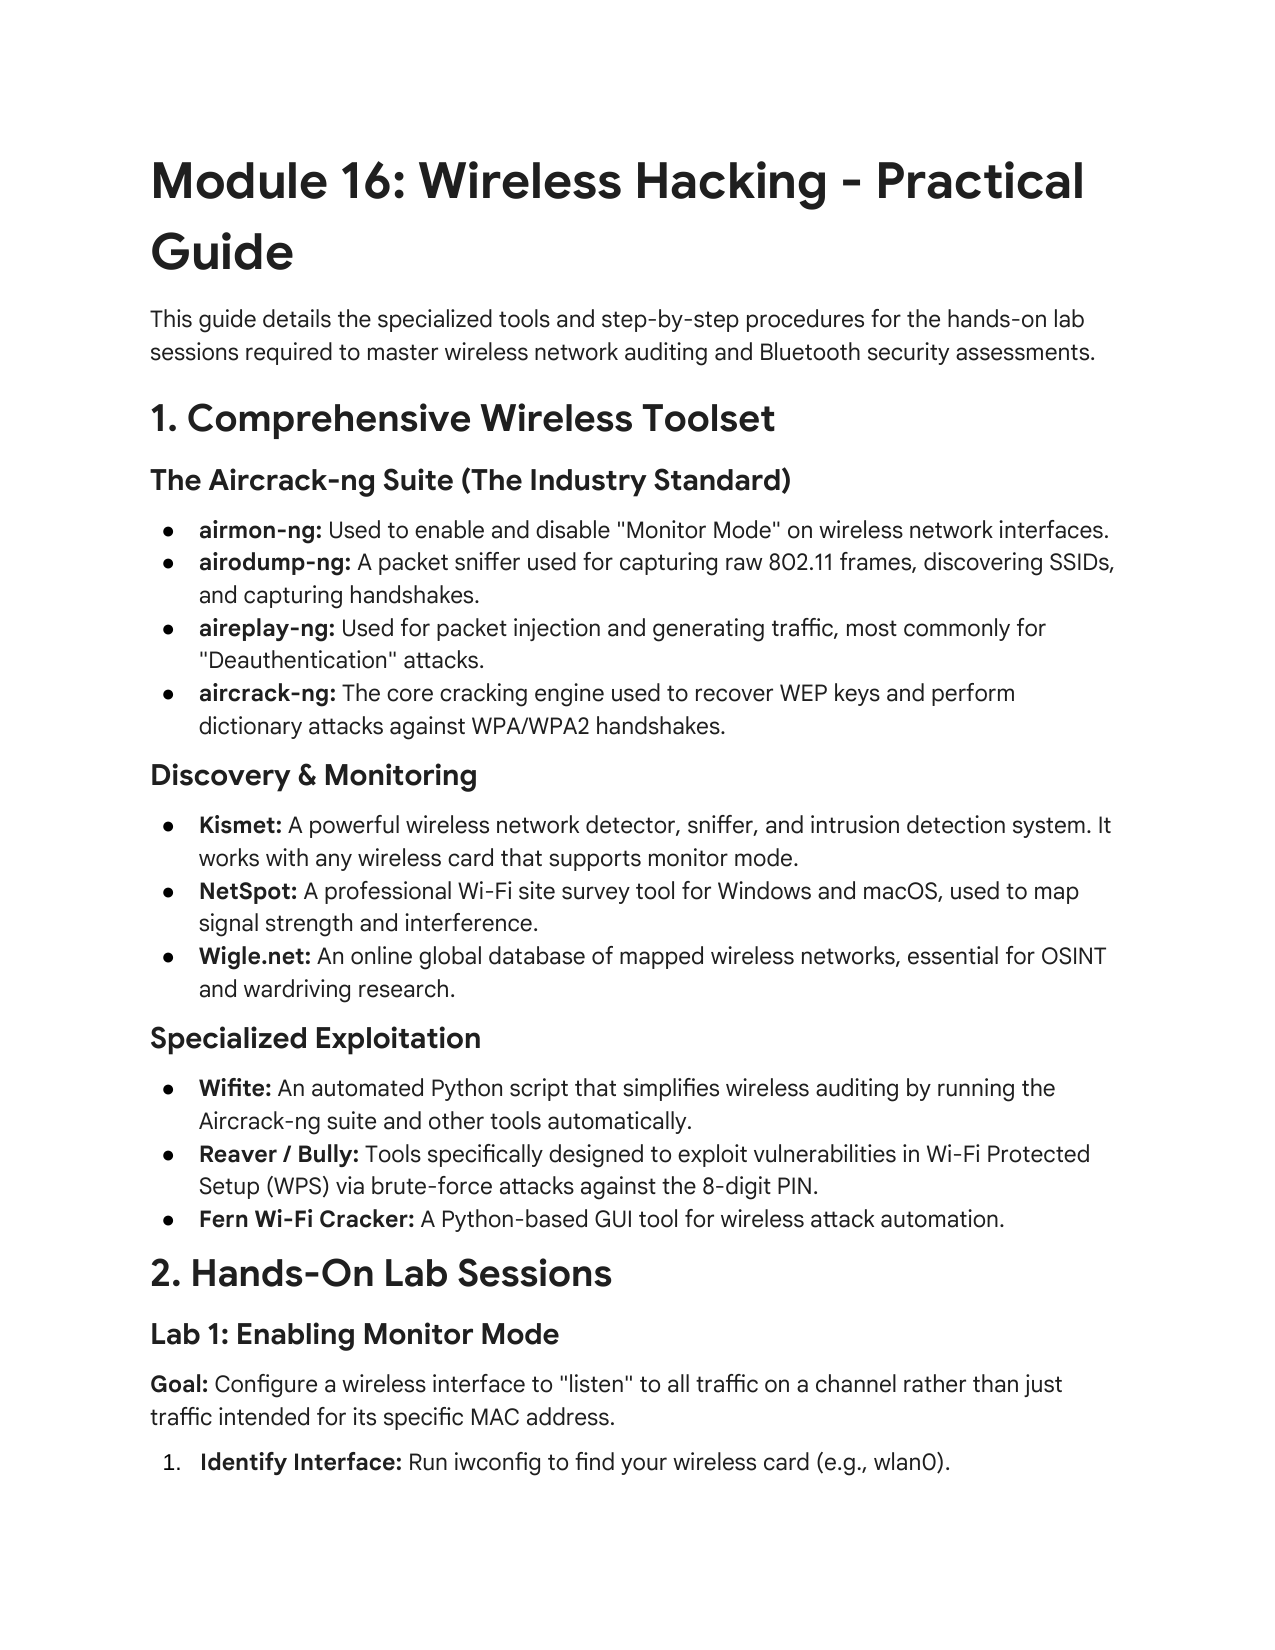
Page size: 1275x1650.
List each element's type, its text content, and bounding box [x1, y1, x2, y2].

list NetSpot: A professional Wi-Fi site survey tool for Windows and macOS, used to map signal strength and interference. [161, 877, 1125, 938]
subtitle Discovery & Monitoring [150, 757, 1125, 794]
subtitle Specialized Exploitation [150, 1020, 1125, 1057]
list Identify Interface: Run iwconfig to find your wireless card (e.g., wlan0). [162, 1448, 1125, 1477]
text Goal: Configure a wireless interface to "listen" to all traffic on a channel rather than just traffic intended for its specific MAC address. [150, 1371, 1125, 1432]
list airodump-ng: A packet sniffer used for capturing raw 802.11 frames, discovering SSIDs, and capturing handshakes. [161, 548, 1125, 610]
subtitle The Aircrack-ng Suite (The Industry Standard) [150, 462, 1125, 498]
list Fern Wi-Fi Cracker: A Python-based GUI tool for wireless attack automation. [161, 1205, 1125, 1234]
subtitle 2. Hands-On Lab Sessions [150, 1250, 1125, 1297]
subtitle 1. Comprehensive Wireless Toolset [150, 396, 1125, 443]
text This guide details the specialized tools and step-by-step procedures for the hands-on lab sessions required to master wireless network auditing and Bluetooth security assessments. [150, 305, 1125, 367]
list Reaver / Bully: Tools specifically designed to exploit vulnerabilities in Wi-Fi Protected Setup (WPS) via brute-force attacks against the 8-digit PIN. [161, 1140, 1125, 1201]
list aircrack-ng: The core cracking engine used to recover WEP keys and perform dictionary attacks against WPA/WPA2 handshakes. [161, 679, 1125, 741]
list aireplay-ng: Used for packet injection and generating traffic, most commonly for "Deauthentication" attacks. [161, 614, 1125, 675]
list Kismet: A powerful wireless network detector, sniffer, and intrusion detection system. It works with any wireless card that supports monitor mode. [161, 811, 1125, 873]
list airmon-ng: Used to enable and disable "Monitor Mode" on wireless network interfaces. [161, 516, 1125, 544]
subtitle Lab 1: Enabling Monitor Mode [150, 1316, 1125, 1353]
list Wigle.net: An online global database of mapped wireless networks, essential for OSINT and wardriving research. [161, 942, 1125, 1004]
subtitle Module 16: Wireless Hacking - Practical Guide [150, 150, 1125, 284]
list Wifite: An automated Python script that simplifies wireless auditing by running the Aircrack-ng suite and other tools automatically. [161, 1074, 1125, 1136]
